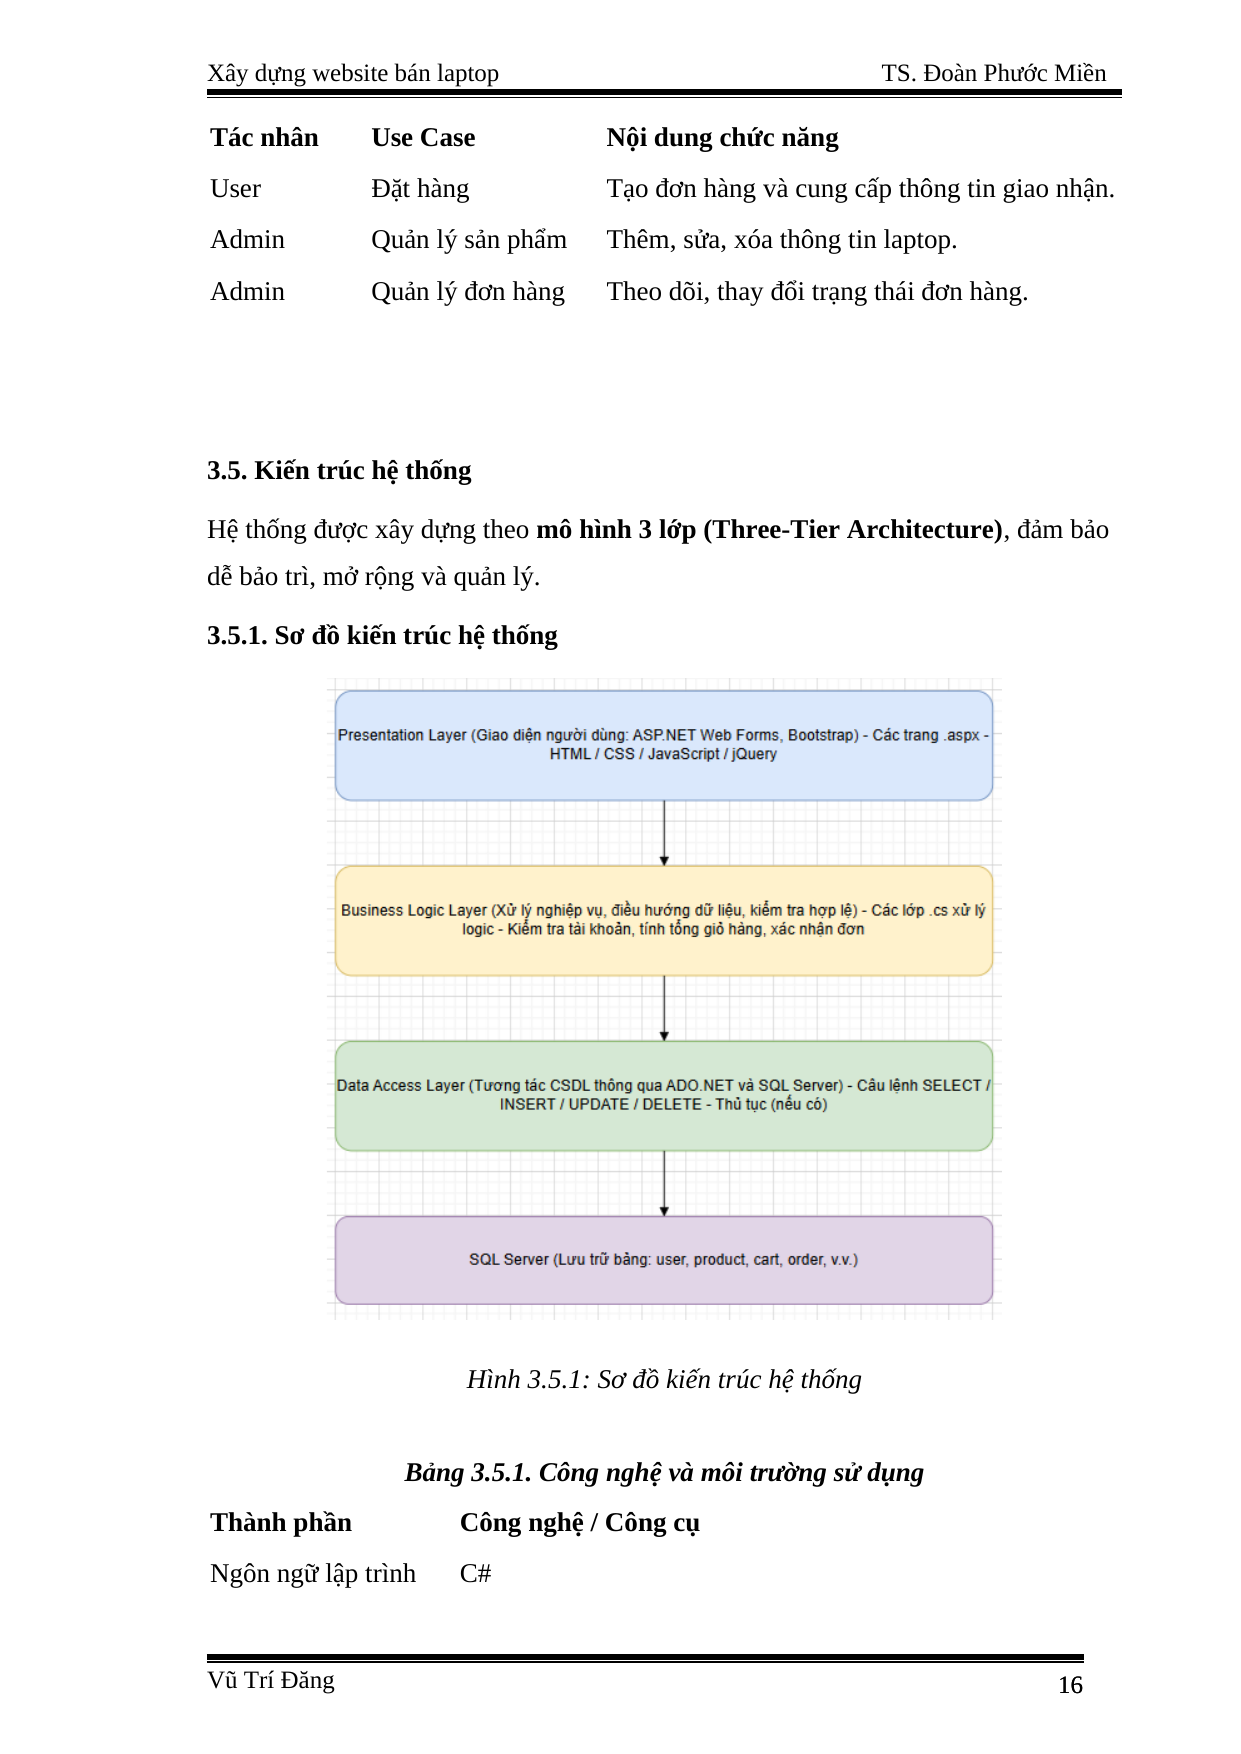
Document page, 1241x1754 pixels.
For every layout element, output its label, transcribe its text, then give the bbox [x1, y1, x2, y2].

table_cell Theo dõi, thay đổi trạng thái đơn hàng. [604, 272, 1122, 323]
table_cell Tạo đơn hàng và cung cấp thông tin giao nhận. [604, 169, 1122, 221]
picture [326, 678, 1002, 1320]
table_cell Quản lý đơn hàng [368, 272, 603, 323]
table_header Công nghệ / Công cụ [457, 1503, 818, 1554]
subtitle 3.5. Kiến trúc hệ thống [207, 454, 1122, 485]
table_cell Ngôn ngữ lập trình [207, 1554, 457, 1606]
table_header Use Case [368, 118, 603, 169]
text Bảng 3.5.1. Công nghệ và môi trường sử dụng [207, 1456, 1122, 1487]
text Hệ thống được xây dựng theo mô hình 3 lớp (Three-Tier Architecture), đảm bảo dễ bảo trì, mở rộng và quản lý. [207, 513, 1122, 591]
table_cell Admin [207, 272, 368, 323]
table_cell Admin [207, 221, 368, 272]
table_cell Đặt hàng [368, 169, 603, 221]
table_cell C# [457, 1554, 818, 1606]
table_header Nội dung chức năng [604, 118, 1122, 169]
table_cell User [207, 169, 368, 221]
subtitle 3.5.1. Sơ đồ kiến trúc hệ thống [207, 619, 1122, 650]
table_header Tác nhân [207, 118, 368, 169]
table_cell Thêm, sửa, xóa thông tin laptop. [604, 221, 1122, 272]
table_cell Quản lý sản phẩm [368, 221, 603, 272]
table_header Thành phần [207, 1503, 457, 1554]
